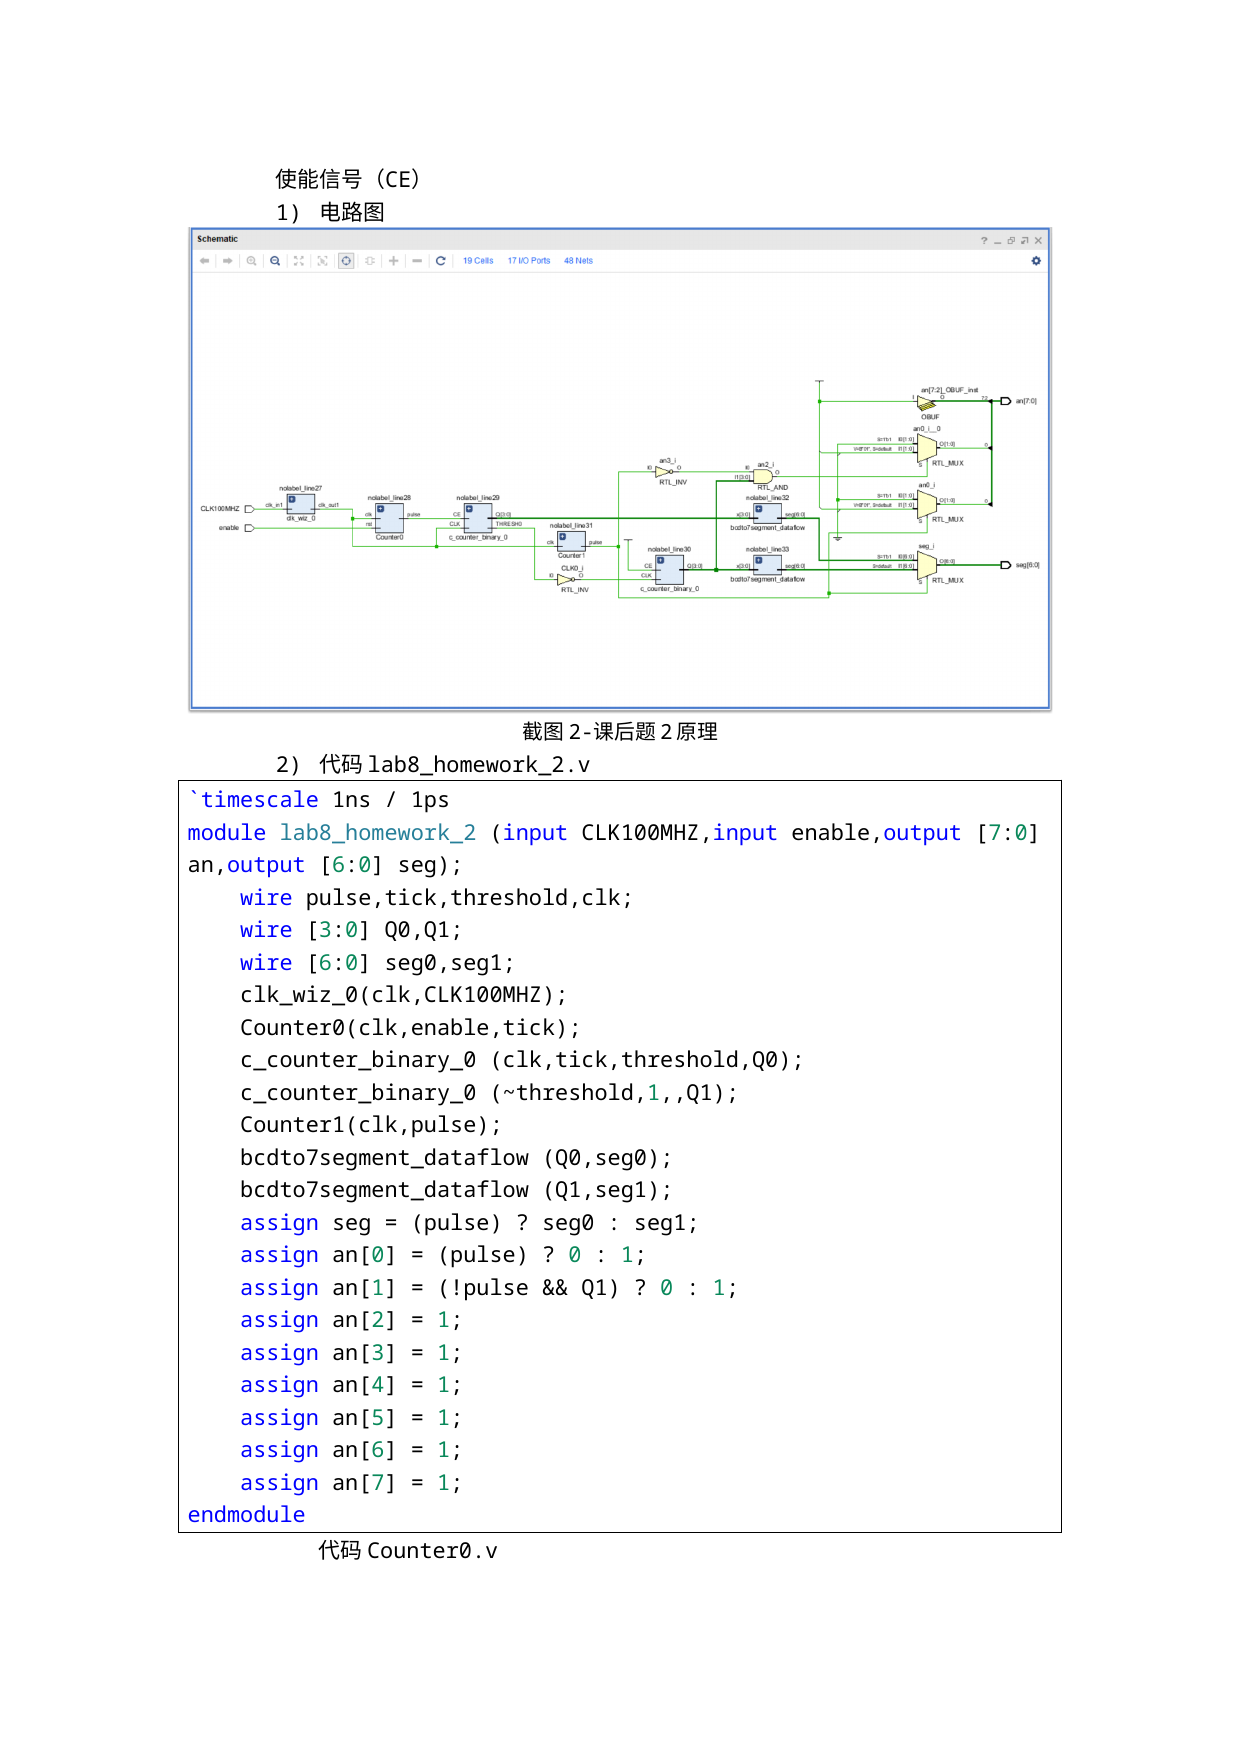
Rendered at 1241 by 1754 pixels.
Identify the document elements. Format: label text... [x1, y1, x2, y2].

text assign seg = (pulse) ? seg0 : seg1; [187, 1205, 1053, 1238]
text bcdto7segment_dataflow (Q0,seg0); [187, 1140, 1053, 1173]
text c_counter_binary_0 (~threshold,1,,Q1); [187, 1075, 1053, 1108]
text assign an[4] = 1; [187, 1368, 1053, 1400]
text assign an[5] = 1; [187, 1400, 1053, 1433]
text module lab8_homework_2 (input CLK100MHZ,input enable,output [7:0] an,output [6:0] seg); [187, 815, 1053, 880]
text c_counter_binary_0 (clk,tick,threshold,Q0); [187, 1043, 1053, 1075]
text wire pulse,tick,threshold,clk; [187, 880, 1053, 913]
text bcdto7segment_dataflow (Q1,seg1); [187, 1173, 1053, 1205]
text assign an[3] = 1; [187, 1335, 1053, 1368]
text assign an[1] = (!pulse && Q1) ? 0 : 1; [187, 1270, 1053, 1303]
text clk_wiz_0(clk,CLK100MHZ); [187, 978, 1053, 1010]
picture [187, 227, 1053, 714]
text assign an[0] = (pulse) ? 0 : 1; [187, 1238, 1053, 1270]
text 代码Counter0.v [187, 1533, 1053, 1566]
list 代码lab8_homework_2.v [276, 747, 1053, 779]
text assign an[2] = 1; [187, 1303, 1053, 1335]
text assign an[6] = 1; [187, 1433, 1053, 1465]
list 电路图 [276, 194, 1053, 227]
text assign an[7] = 1; [187, 1465, 1053, 1494]
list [232, 162, 1053, 194]
text `timescale 1ns / 1ps [179, 781, 1061, 815]
text Counter1(clk,pulse); [187, 1108, 1053, 1140]
text endmodule [179, 1494, 1061, 1532]
text wire [6:0] seg0,seg1; [187, 945, 1053, 978]
text Counter0(clk,enable,tick); [187, 1010, 1053, 1043]
text 截图 2-课后题2原理 [187, 714, 1053, 747]
text wire [3:0] Q0,Q1; [187, 913, 1053, 945]
